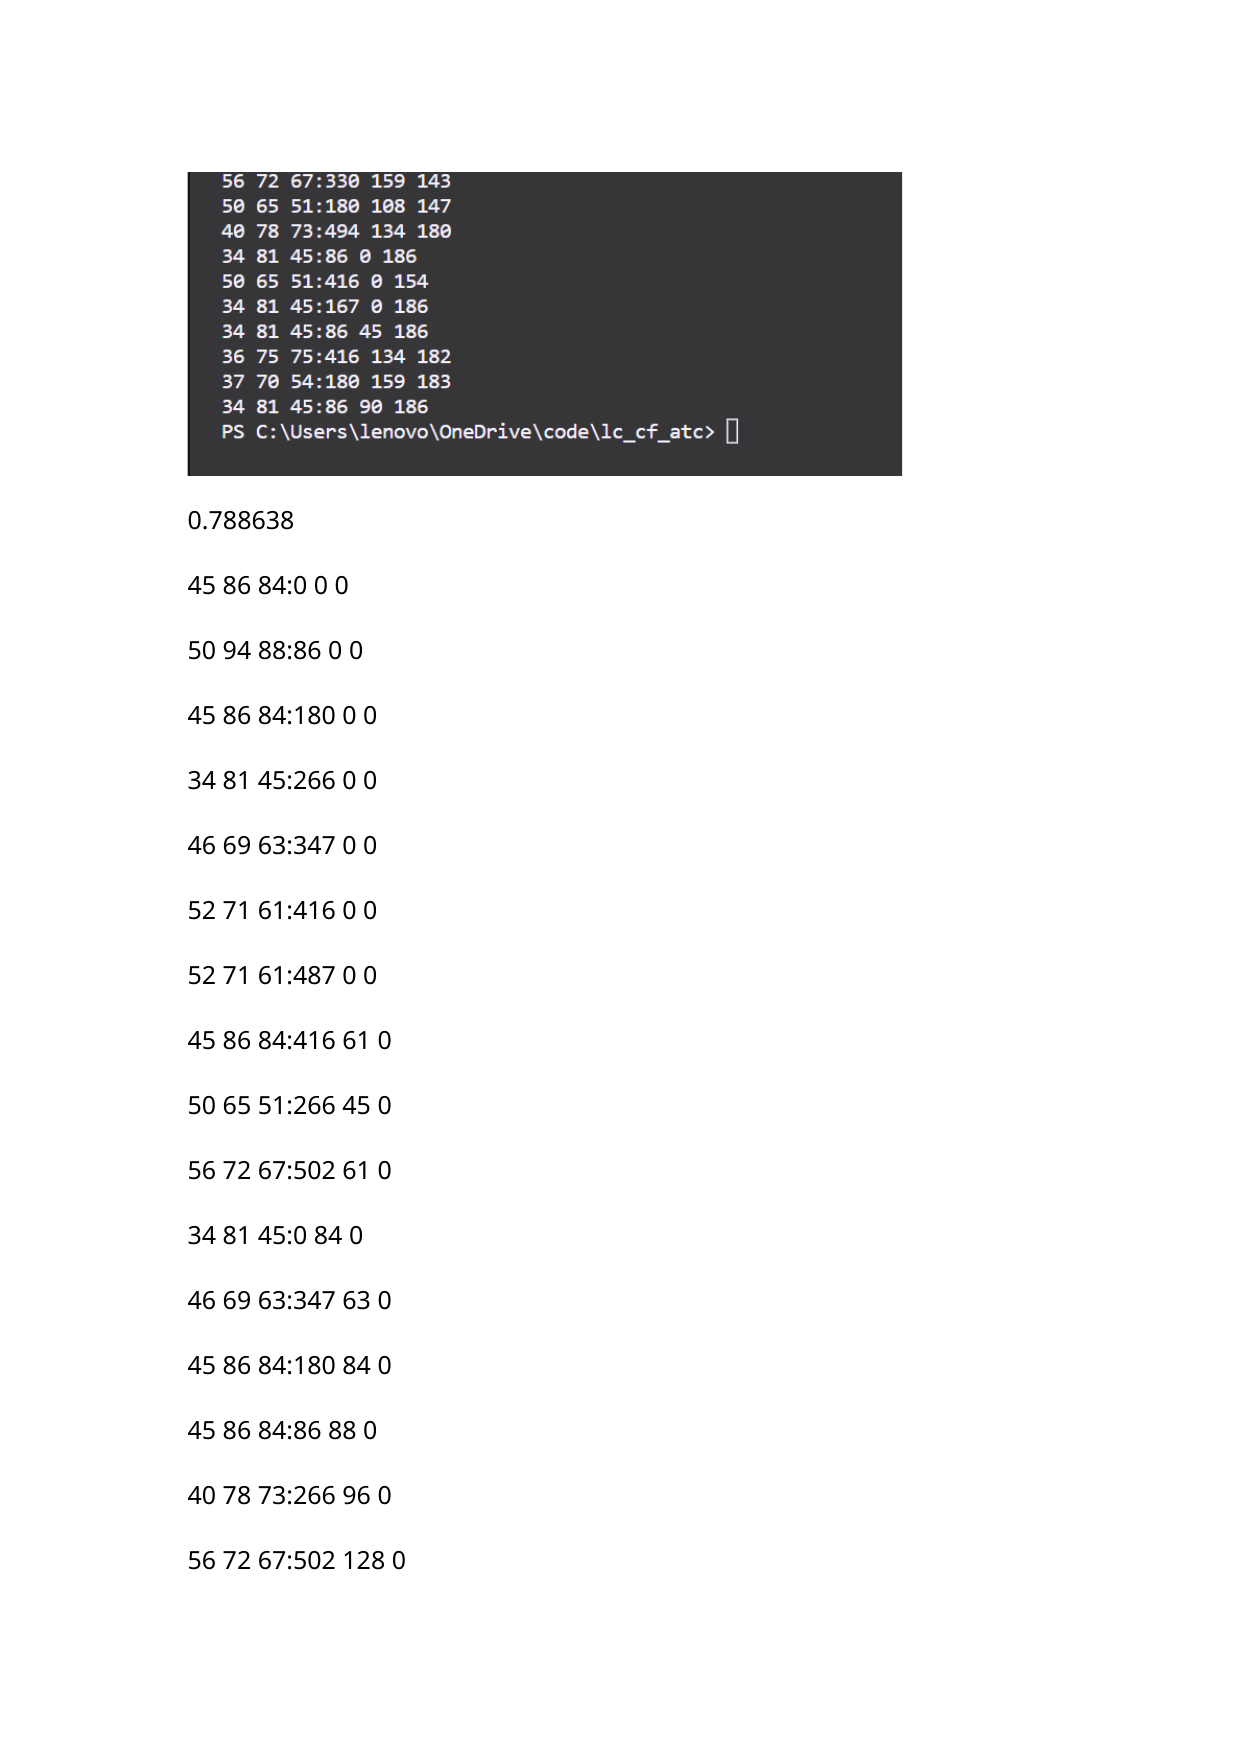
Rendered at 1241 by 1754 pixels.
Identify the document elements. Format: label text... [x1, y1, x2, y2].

text 46 69 63:347 0 0 [187, 812, 1053, 877]
text 56 72 67:502 61 0 [187, 1137, 1053, 1202]
text 45 86 84:180 84 0 [187, 1332, 1053, 1397]
text 45 86 84:86 88 0 [187, 1397, 1053, 1462]
text 46 69 63:347 63 0 [187, 1267, 1053, 1332]
text 0.788638 [187, 487, 1053, 552]
text 45 86 84:416 61 0 [187, 1007, 1053, 1072]
text 52 71 61:487 0 0 [187, 942, 1053, 1007]
text 40 78 73:266 96 0 [187, 1462, 1053, 1527]
text 52 71 61:416 0 0 [187, 877, 1053, 942]
text 50 94 88:86 0 0 [187, 617, 1053, 682]
text 50 65 51:266 45 0 [187, 1072, 1053, 1137]
picture [187, 172, 903, 476]
text 56 72 67:502 128 0 [187, 1527, 1053, 1592]
text 45 86 84:0 0 0 [187, 552, 1053, 617]
text 34 81 45:266 0 0 [187, 747, 1053, 812]
text 34 81 45:0 84 0 [187, 1202, 1053, 1267]
text 45 86 84:180 0 0 [187, 682, 1053, 747]
